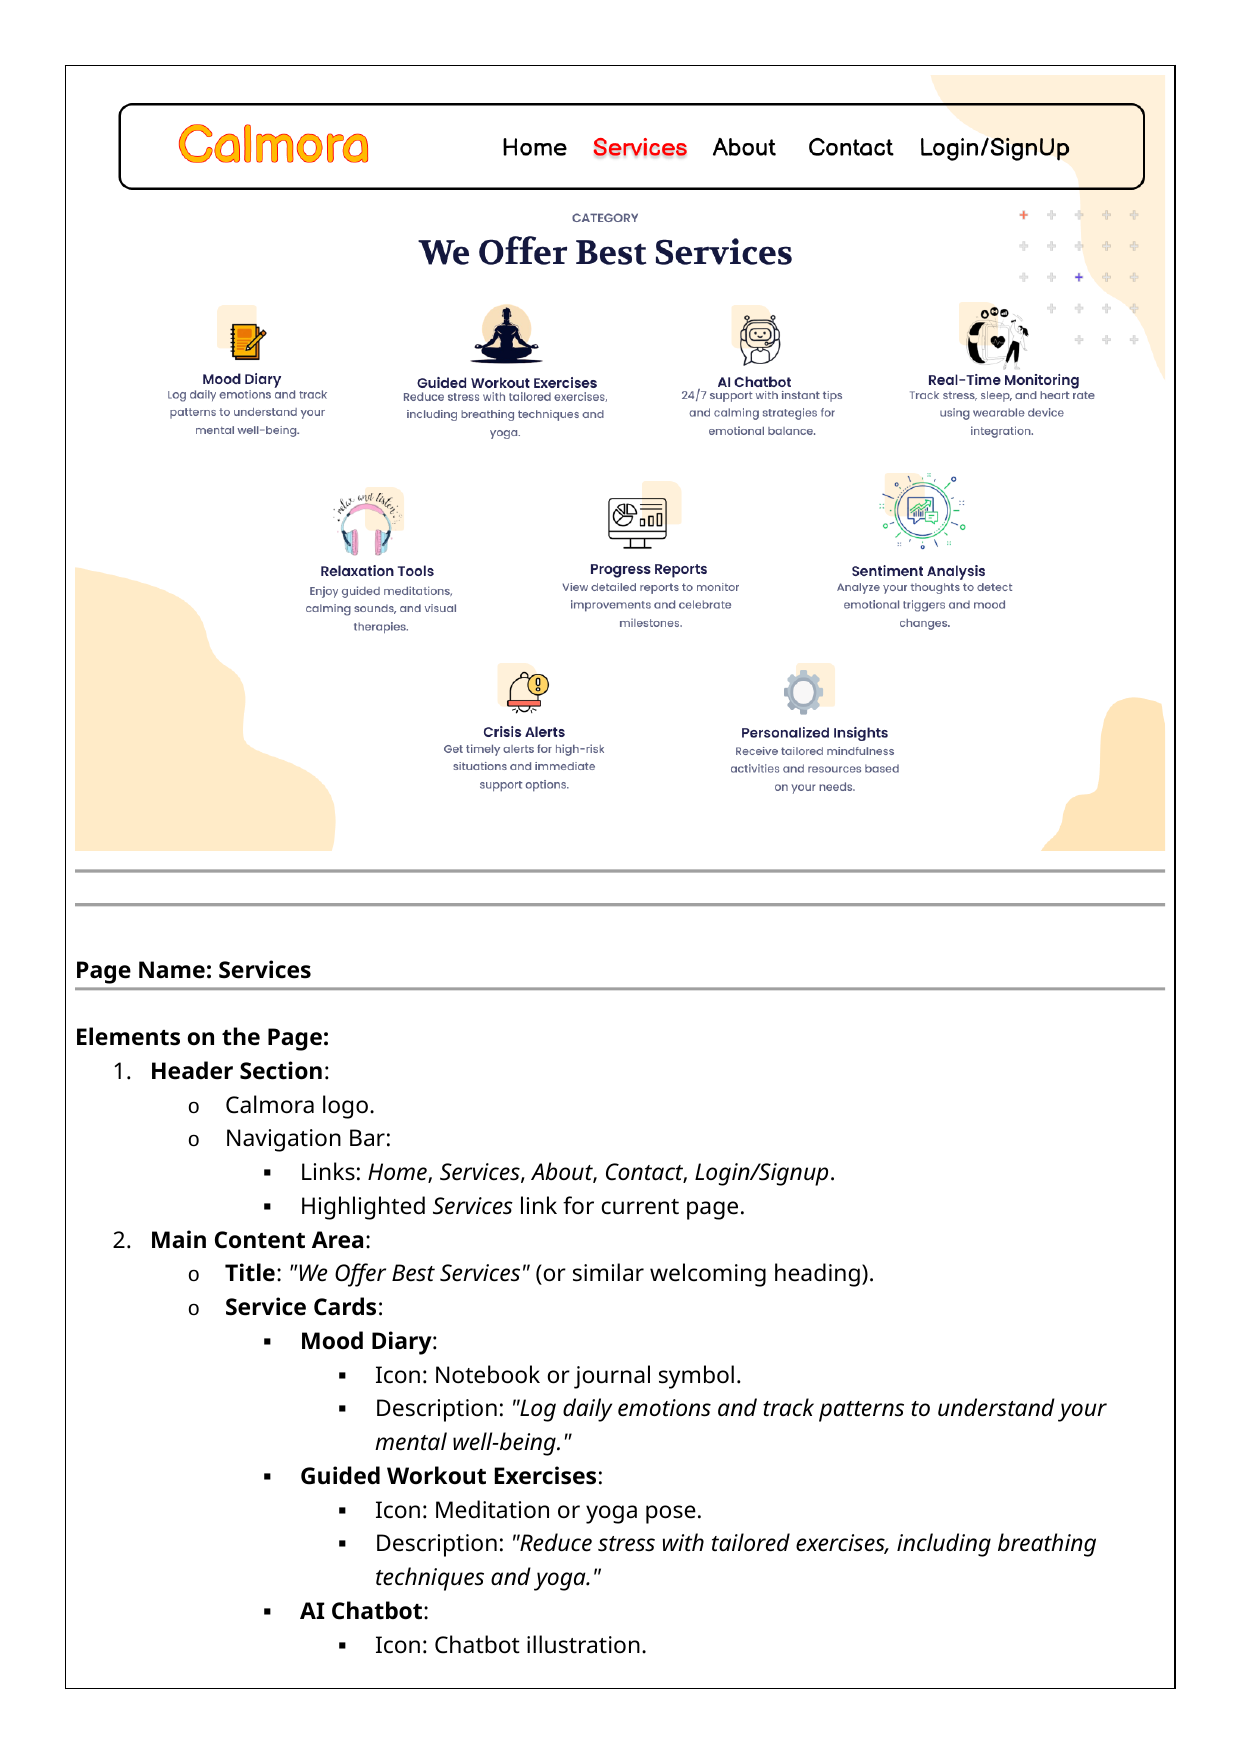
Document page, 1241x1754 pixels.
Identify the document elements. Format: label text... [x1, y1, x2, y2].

list Calmora logo. [187, 1088, 1165, 1120]
list Mood Diary: [262, 1325, 1165, 1356]
list Highlighted Services link for current page. [262, 1190, 1165, 1221]
list Header Section: [112, 1055, 1165, 1086]
list Title: "We Offer Best Services" (or similar welcoming heading). [187, 1257, 1165, 1288]
list Description: "Log daily emotions and track patterns to understand your mental well-being." [337, 1392, 1165, 1457]
list AI Chatbot: [262, 1595, 1165, 1626]
list Icon: Notebook or journal symbol. [337, 1358, 1165, 1390]
list Icon: Chatbot illustration. [337, 1628, 1165, 1660]
text Page Name: Services [75, 953, 1165, 985]
list Service Cards: [187, 1291, 1165, 1322]
text Elements on the Page: [75, 1021, 1165, 1052]
list Main Content Area: [112, 1223, 1165, 1255]
list Links: Home, Services, About, Contact, Login/Signup. [262, 1156, 1165, 1187]
list Description: "Reduce stress with tailored exercises, including breathing techniques and yoga." [337, 1527, 1165, 1592]
picture [75, 75, 1166, 851]
list Guided Workout Exercises: [262, 1460, 1165, 1491]
list Navigation Bar: [187, 1122, 1165, 1153]
list Icon: Meditation or yoga pose. [337, 1493, 1165, 1525]
